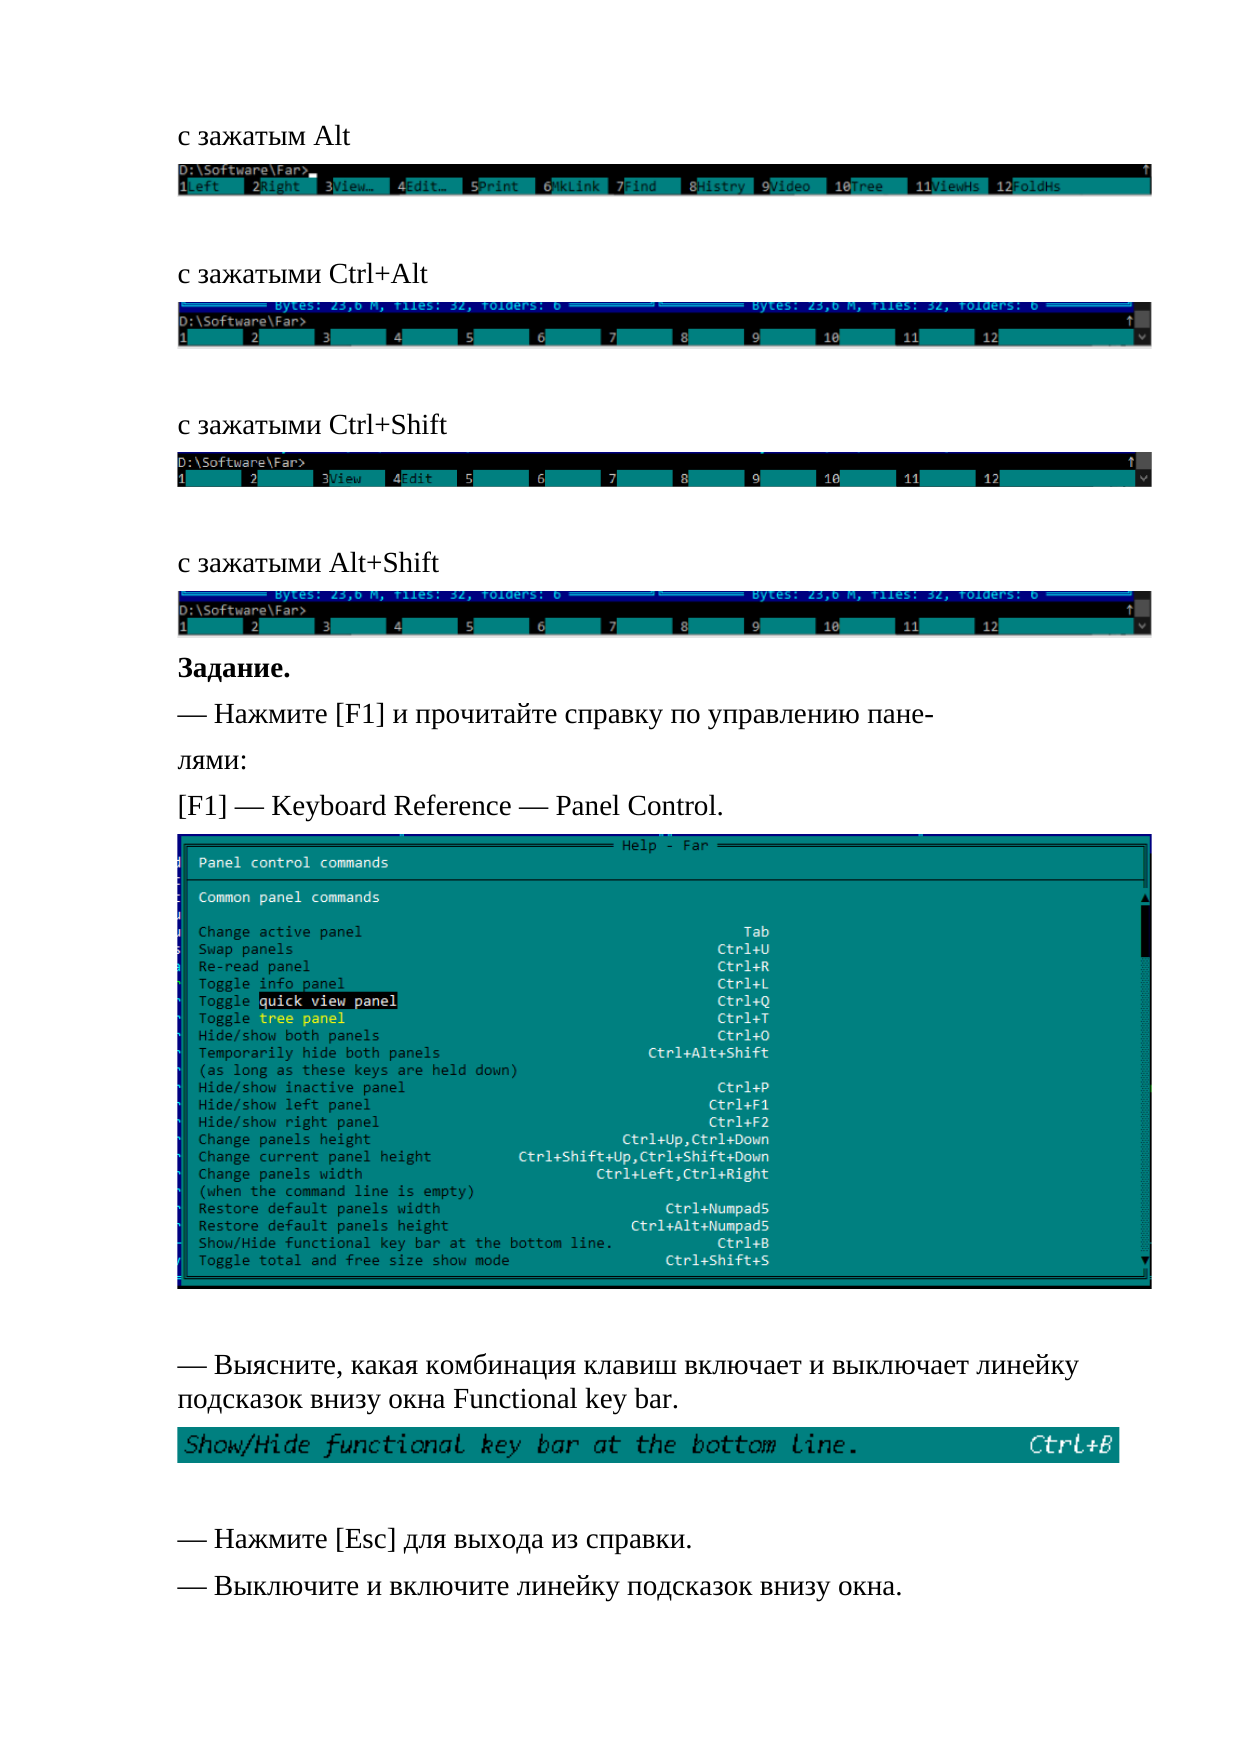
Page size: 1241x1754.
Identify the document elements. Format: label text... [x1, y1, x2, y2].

picture [177, 1427, 1120, 1463]
picture [177, 591, 1152, 638]
text с зажатыми Alt+Shift [177, 545, 1152, 579]
text лями: [177, 742, 1152, 776]
picture [177, 302, 1152, 349]
picture [177, 164, 1152, 197]
text — Выясните, какая комбинация клавиш включает и выключает линейку подсказок внизу окна Functional key bar. [177, 1347, 1152, 1414]
text — Нажмите [F1] и прочитайте справку по управлению пане- [177, 696, 1152, 729]
text — Выключите и включите линейку подсказок внизу окна. [177, 1568, 1152, 1601]
picture [177, 452, 1152, 487]
text с зажатыми Ctrl+Alt [177, 256, 1152, 290]
text с зажатыми Ctrl+Shift [177, 407, 1152, 440]
picture [177, 834, 1152, 1289]
text [F1] — Keyboard Reference — Panel Control. [177, 788, 1152, 822]
text — Нажмите [Esc] для выхода из справки. [177, 1522, 1152, 1555]
text с зажатым Alt [177, 118, 1152, 152]
text Задание. [177, 650, 1152, 683]
